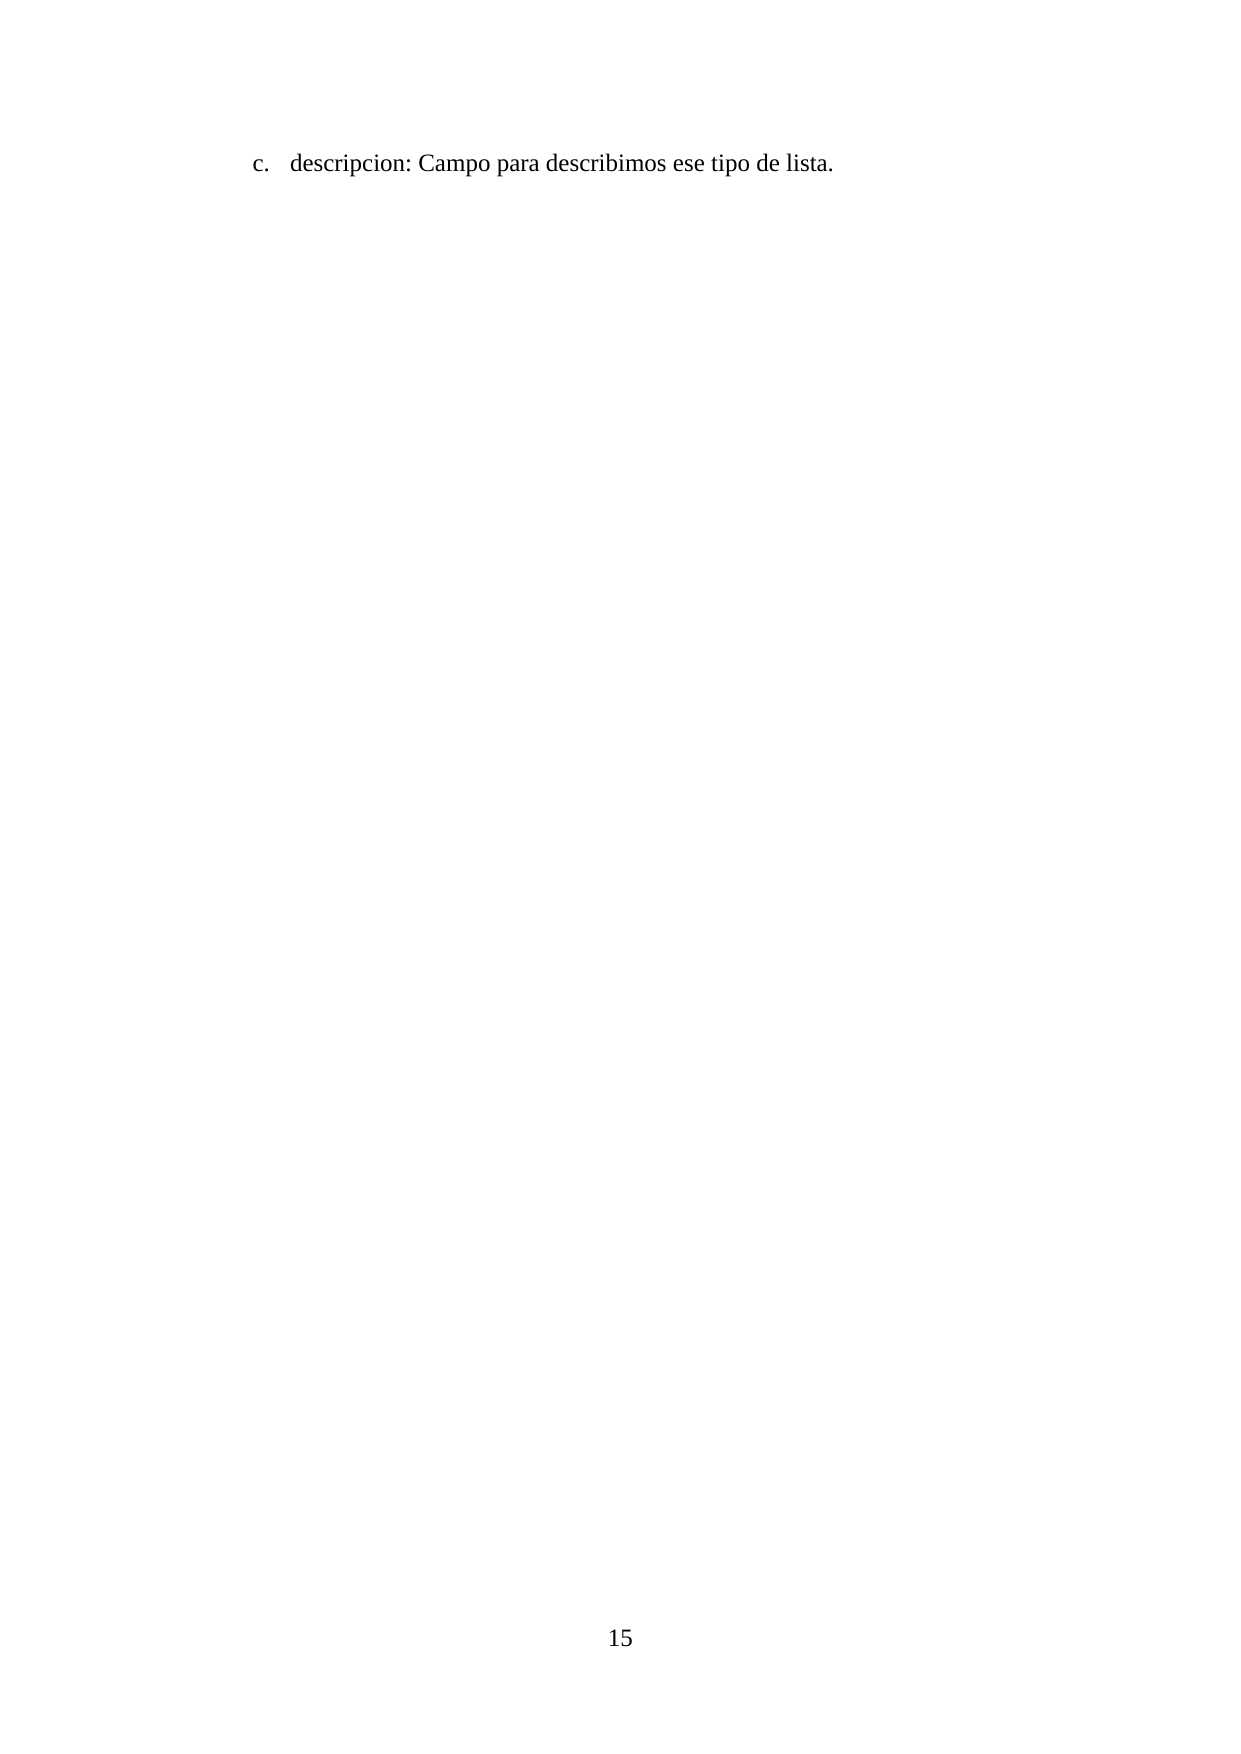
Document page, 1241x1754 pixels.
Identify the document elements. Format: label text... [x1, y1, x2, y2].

list descripcion: Campo para describimos ese tipo de lista. [252, 148, 1063, 176]
